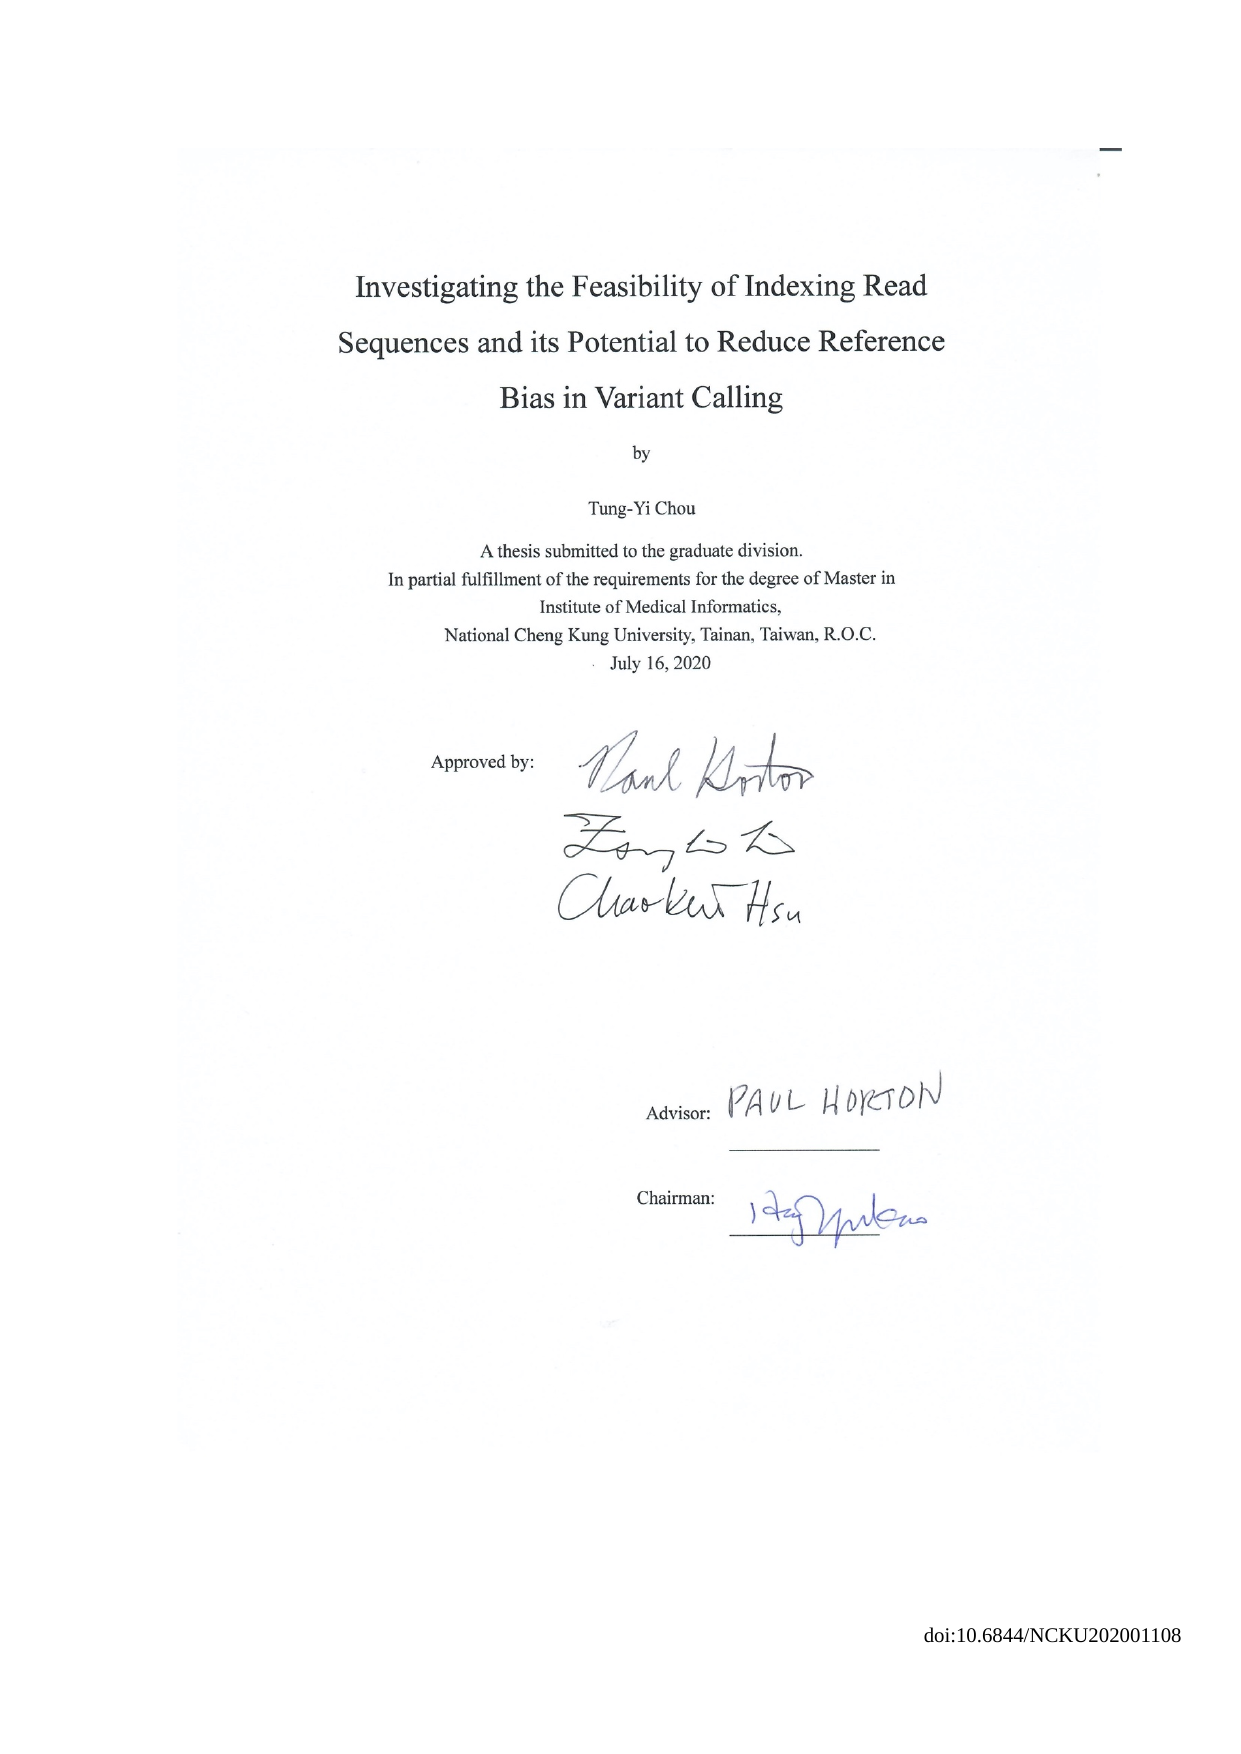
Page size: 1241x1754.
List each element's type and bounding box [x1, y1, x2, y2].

picture [177, 148, 1129, 1457]
